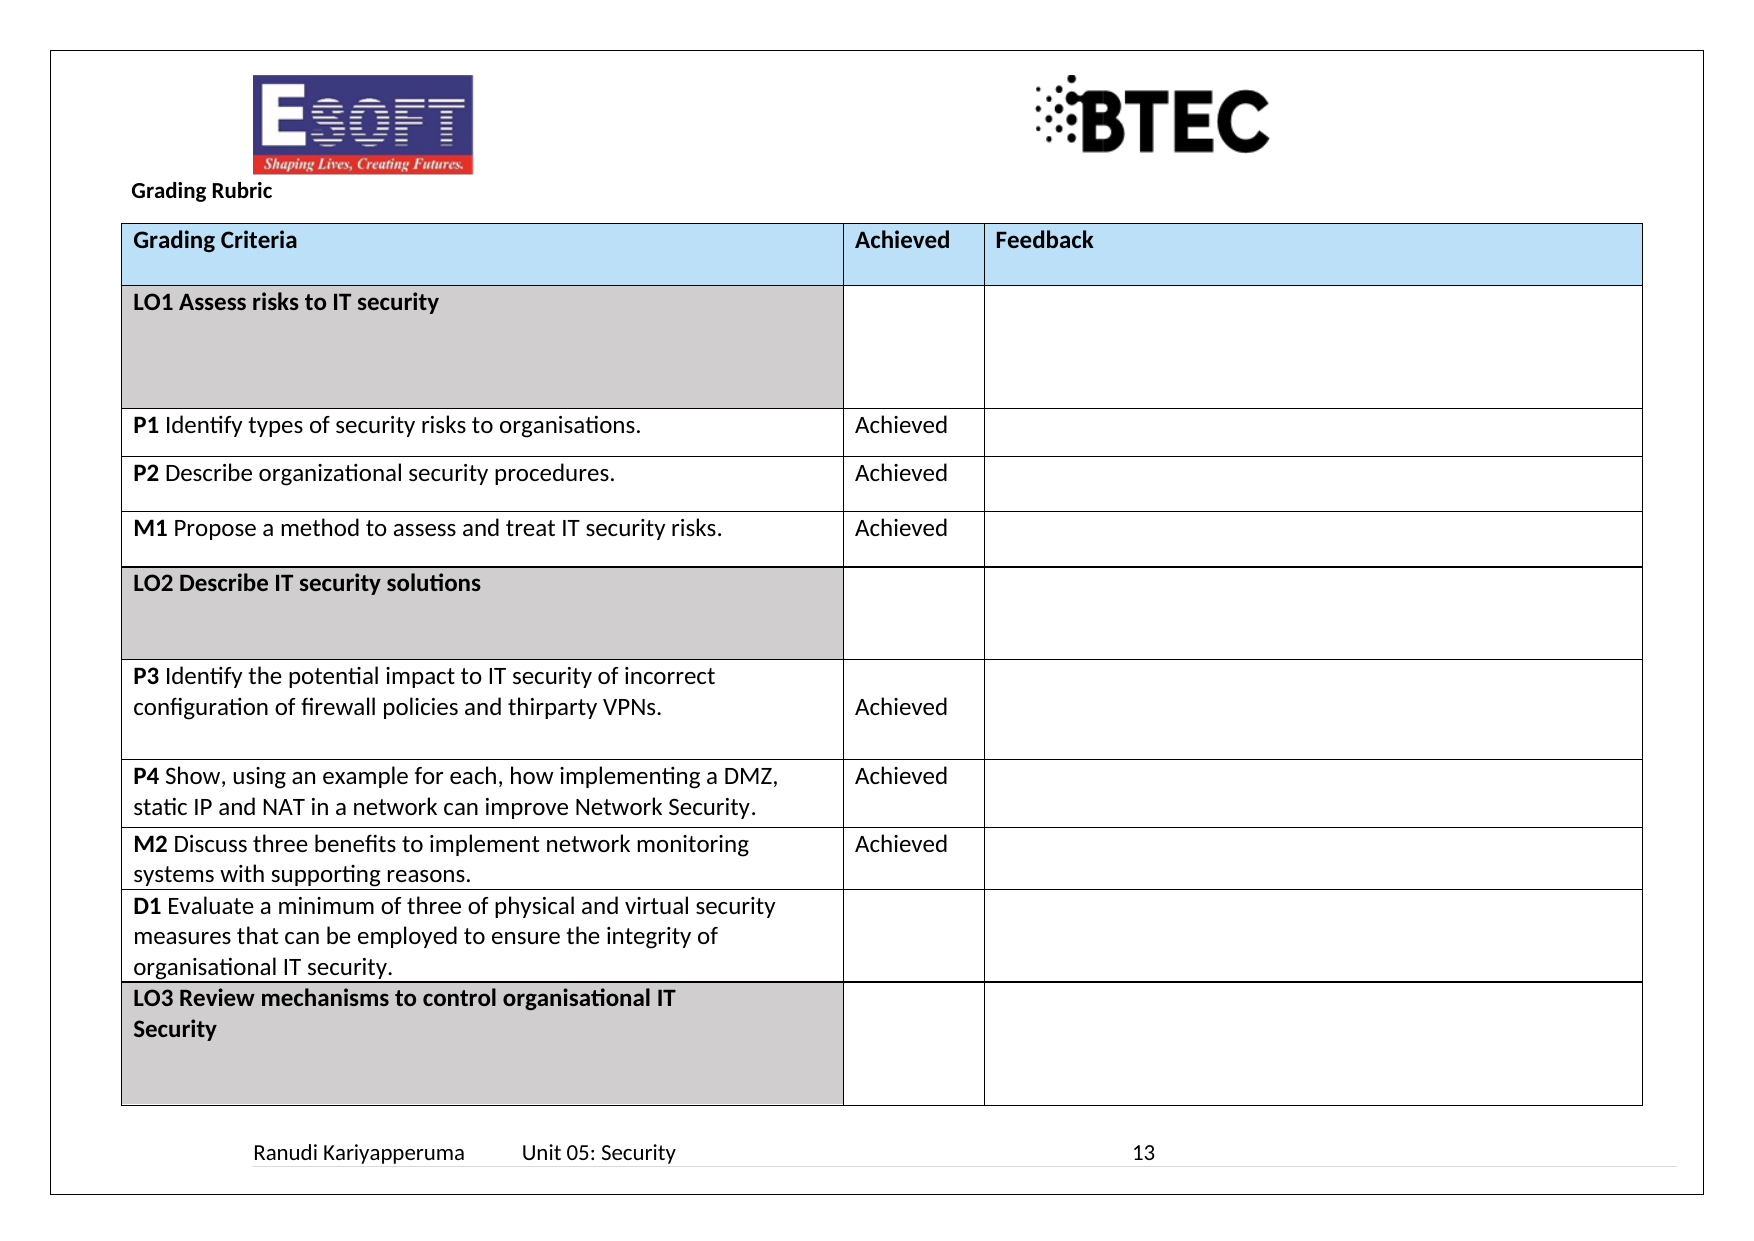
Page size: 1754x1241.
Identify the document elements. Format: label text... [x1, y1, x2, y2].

table_cell [985, 286, 1642, 408]
table_cell Achieved [844, 760, 984, 827]
table_header Grading Criteria [122, 224, 843, 285]
table_header Achieved [844, 224, 984, 285]
table_cell [985, 409, 1642, 456]
table_header Feedback [985, 224, 1642, 285]
table_cell Achieved [844, 512, 984, 566]
table_cell [985, 760, 1642, 827]
table_cell [844, 568, 984, 659]
table_cell Achieved [844, 660, 984, 759]
table_cell Achieved [844, 828, 984, 889]
table_cell P3 Identify the potential impact to IT security of incorrect configuration of firewall policies and thirparty VPNs. [122, 660, 843, 759]
table_cell [985, 512, 1642, 566]
table_cell [844, 286, 984, 408]
table_cell [985, 660, 1642, 759]
table_cell M1 Propose a method to assess and treat IT security risks. [122, 512, 843, 566]
table_cell M2 Discuss three benefits to implement network monitoring systems with supporting reasons. [122, 828, 843, 889]
table_cell P2 Describe organizational security procedures. [122, 457, 843, 511]
table_cell [985, 983, 1642, 1104]
table_cell [844, 890, 984, 981]
table_cell [844, 983, 984, 1104]
table_cell LO1 Assess risks to IT security [122, 286, 843, 408]
table_cell [985, 890, 1642, 981]
table_cell Achieved [844, 457, 984, 511]
text Grading Rubric [131, 176, 1677, 204]
table_cell [985, 568, 1642, 659]
table_cell LO3 Review mechanisms to control organisational IT Security [122, 983, 843, 1104]
table_cell Achieved [844, 409, 984, 456]
table_cell P4 Show, using an example for each, how implementing a DMZ, static IP and NAT in a network can improve Network Security. [122, 760, 843, 827]
table_cell D1 Evaluate a minimum of three of physical and virtual security measures that can be employed to ensure the integrity of organisational IT security. [122, 890, 843, 981]
table_cell LO2 Describe IT security solutions [122, 568, 843, 659]
picture [253, 75, 1274, 177]
table_cell [985, 828, 1642, 889]
table_cell P1 Identify types of security risks to organisations. [122, 409, 843, 456]
table_cell [985, 457, 1642, 511]
